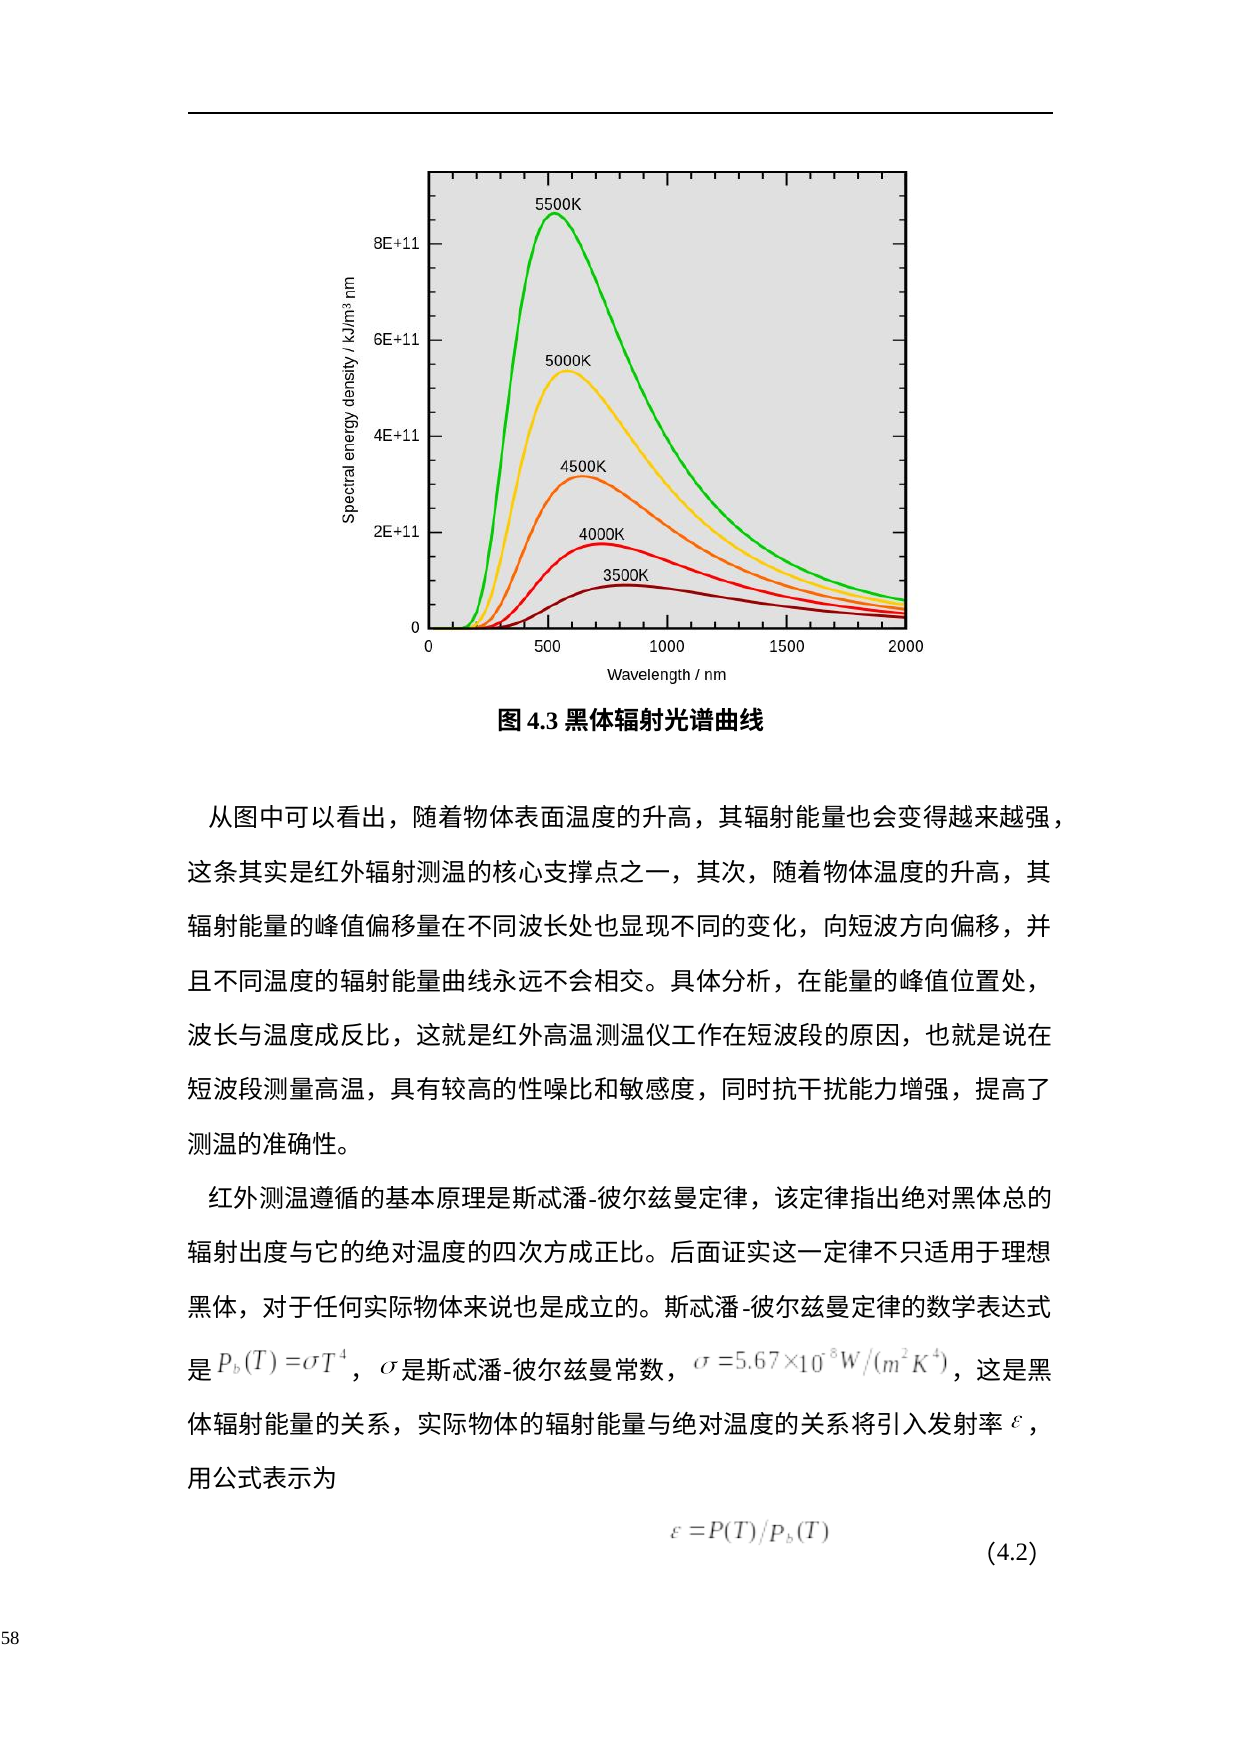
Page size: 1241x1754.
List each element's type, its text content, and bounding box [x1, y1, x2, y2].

text （4.2） [187, 1513, 1053, 1571]
text 图4.3 黑体辐射光谱曲线 [187, 700, 1053, 737]
text 从图中可以看出，随着物体表面温度的升高，其辐射能量也会变得越来越强，这条其实是红外辐射测温的核心支撑点之一，其次，随着物体温度的升高，其辐射能量的峰值偏移量在不同波长处也显现不同的变化，向短波方向偏移，并且不同温度的辐射能量曲线永远不会相交。具体分析，在能量的峰值位置处，波长与温度成反比，这就是红外高温测温仪工作在短波段的原因，也就是说在短波段测量高温，具有较高的性噪比和敏感度，同时抗干扰能力增强，提高了测温的准确性。 [187, 798, 1053, 1160]
text 红外测温遵循的基本原理是斯忒潘-彼尔兹曼定律，该定律指出绝对黑体总的辐射出度与它的绝对温度的四次方成正比。后面证实这一定律不只适用于理想黑体，对于任何实际物体来说也是成立的。斯忒潘-彼尔兹曼定律的数学表达式是，是斯忒潘-彼尔兹曼常数，，这是黑体辐射能量的关系，实际物体的辐射能量与绝对温度的关系将引入发射率，用公式表示为 [187, 1178, 1053, 1495]
picture [334, 163, 927, 686]
